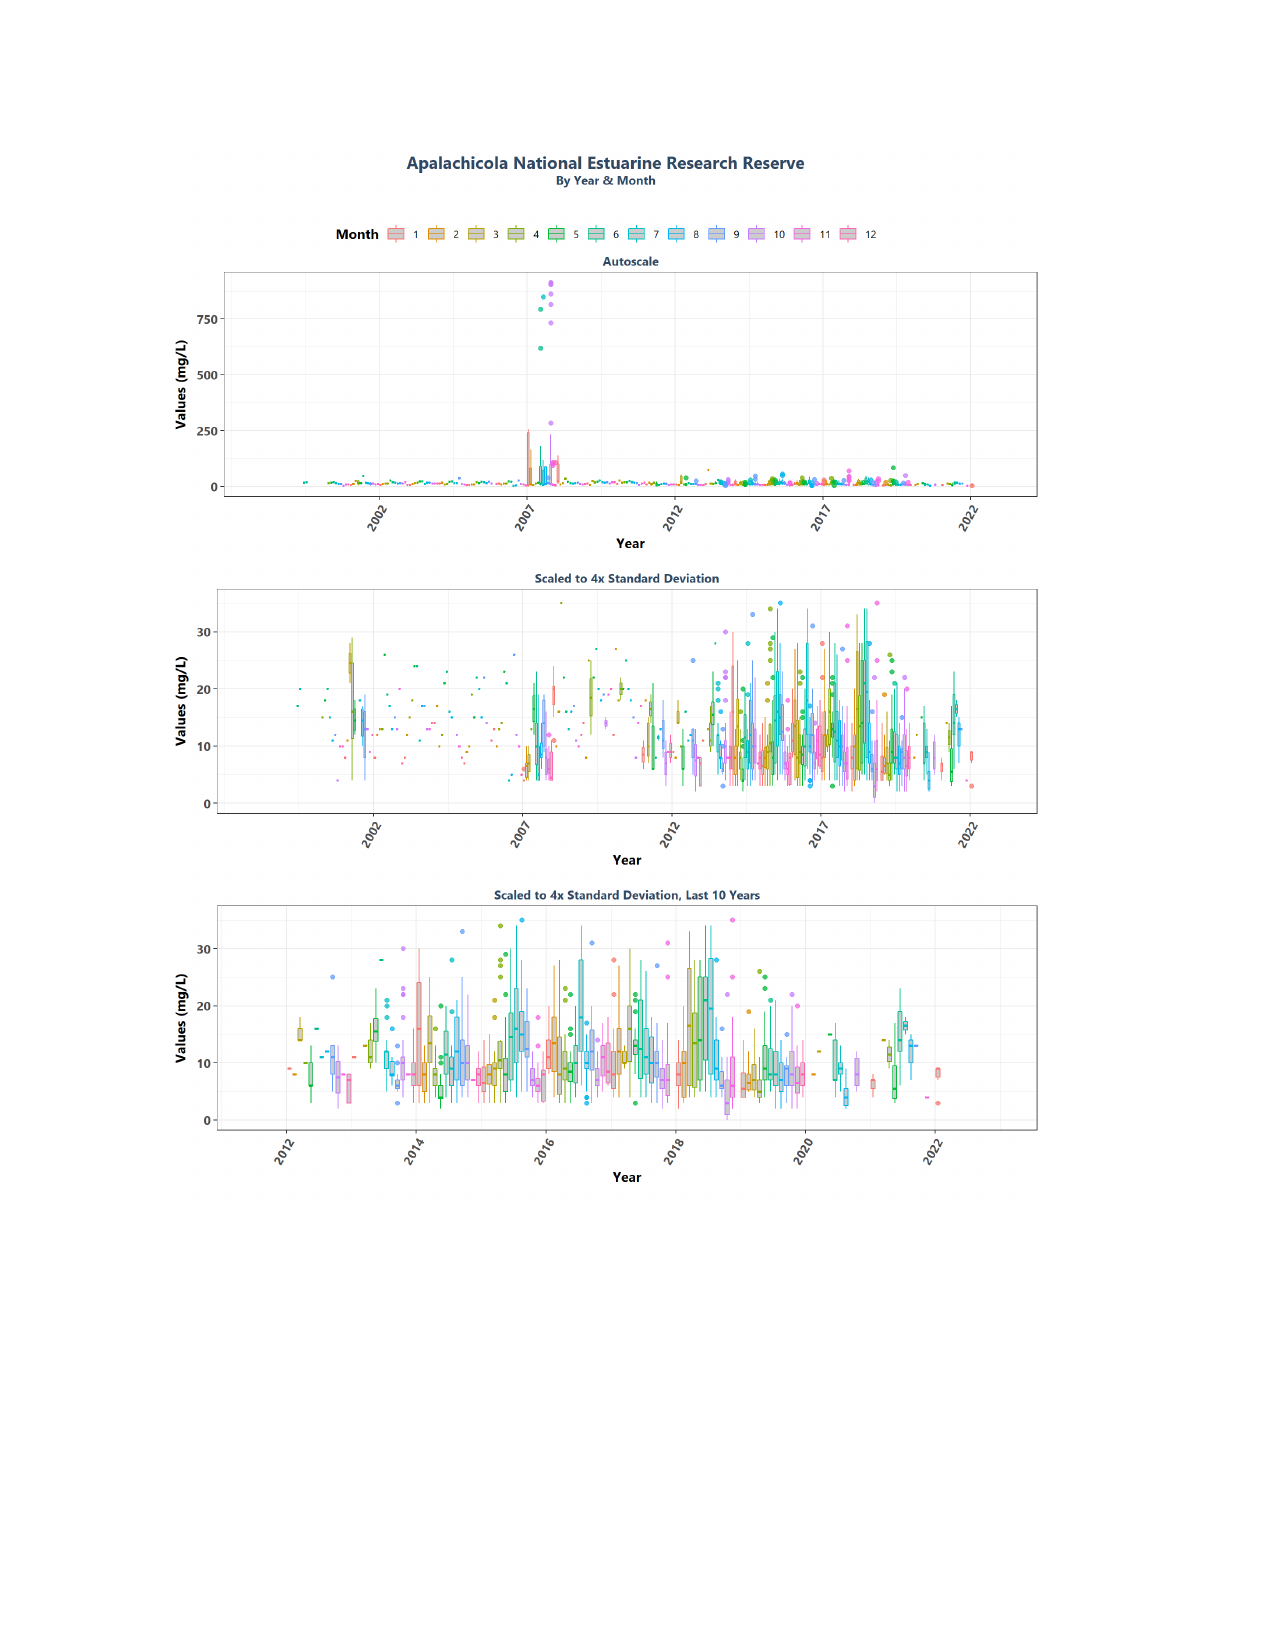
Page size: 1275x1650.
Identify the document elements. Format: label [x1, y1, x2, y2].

picture [168, 150, 1044, 1200]
